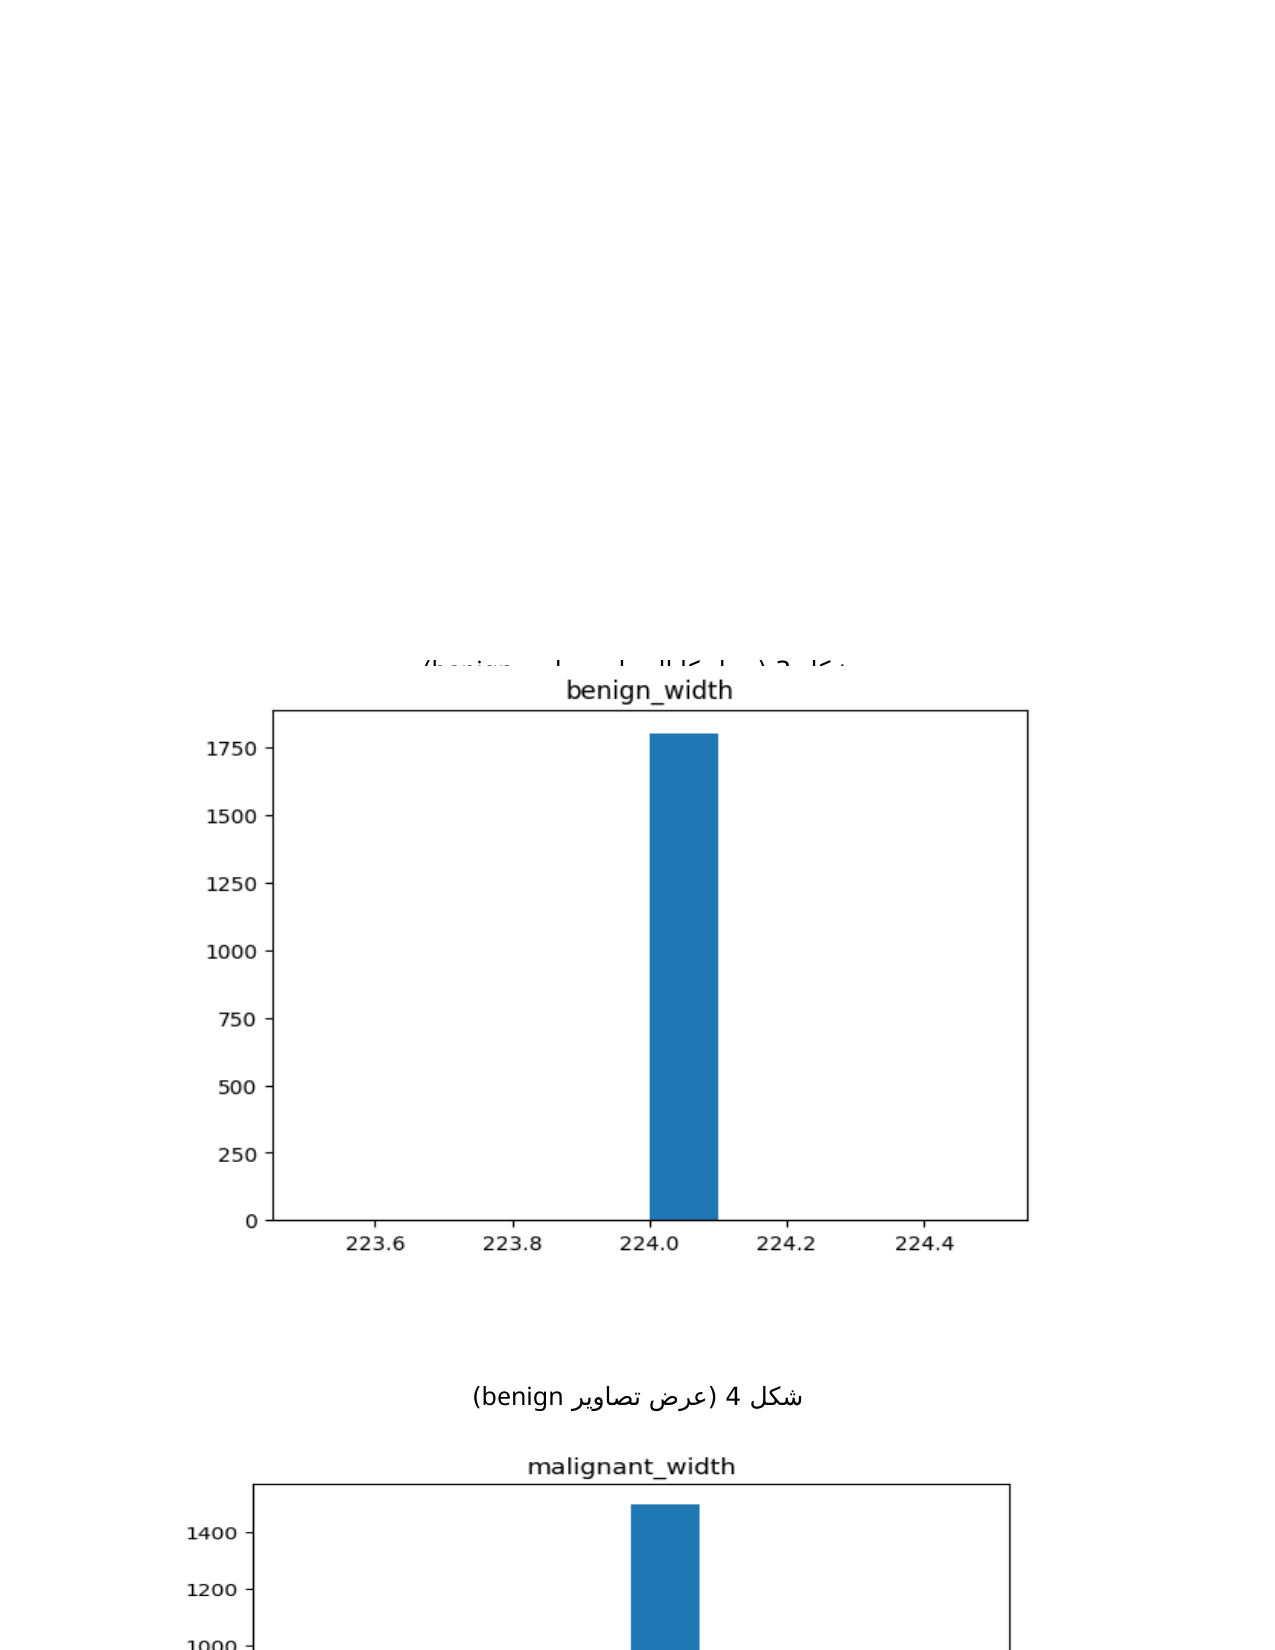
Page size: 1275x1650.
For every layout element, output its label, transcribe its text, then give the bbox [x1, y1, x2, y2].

picture [189, 666, 1041, 1267]
text شکل 4 (عرض تصاویر benign) [150, 1378, 1125, 1412]
picture [131, 1414, 1107, 1650]
text شکل 3 (تعداد کانال های تصاویر benign) [150, 652, 1125, 687]
